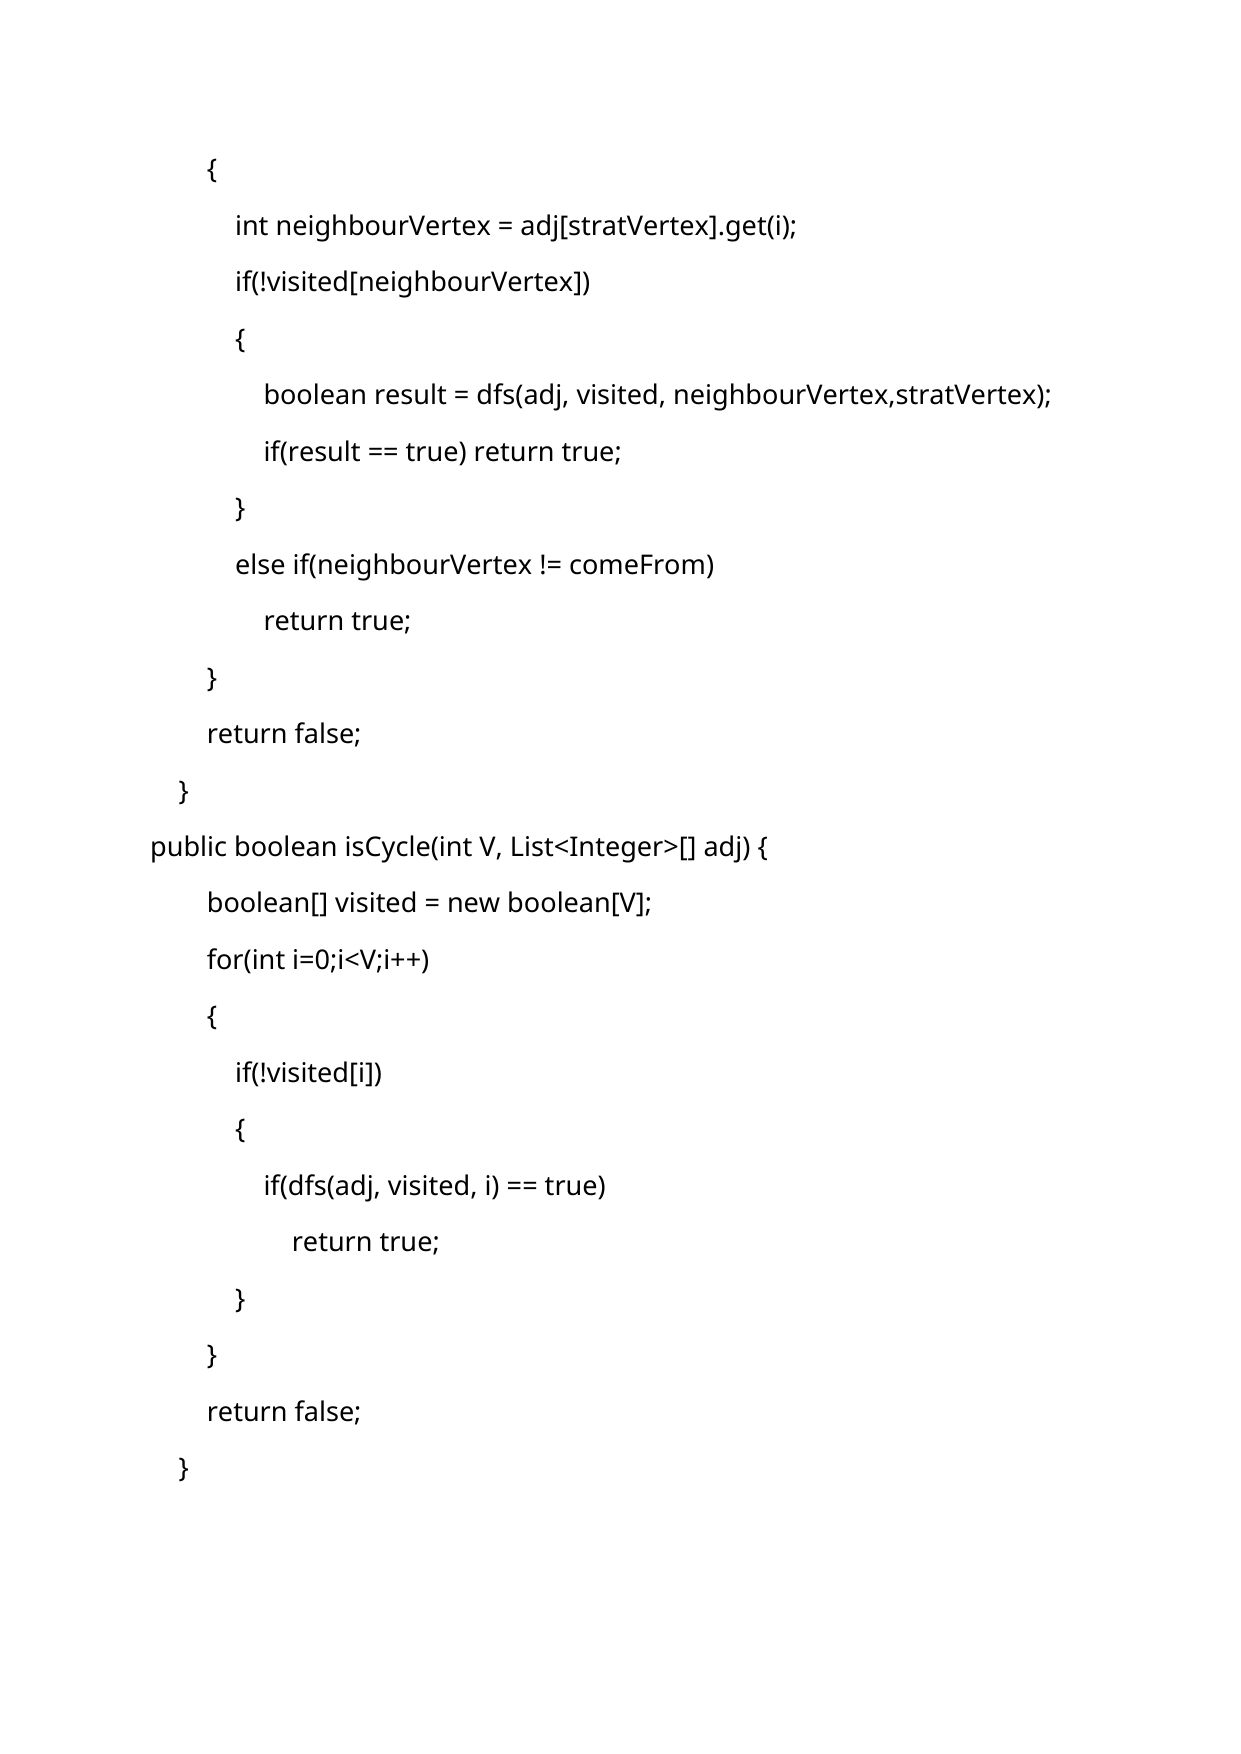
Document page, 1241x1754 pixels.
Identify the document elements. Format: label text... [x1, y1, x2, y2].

text return true; [150, 1223, 1090, 1259]
text if(!visited[neighbourVertex]) [150, 263, 1090, 300]
text int neighbourVertex = adj[stratVertex].get(i); [150, 206, 1090, 243]
text } [150, 658, 1090, 695]
text public boolean isCycle(int V, List<Integer>[] adj) { [150, 827, 1090, 864]
text for(int i=0;i<V;i++) [150, 940, 1090, 977]
text } [150, 771, 1090, 808]
text boolean[] visited = new boolean[V]; [150, 884, 1090, 921]
text else if(neighbourVertex != comeFrom) [150, 545, 1090, 582]
text { [150, 997, 1090, 1034]
text { [150, 319, 1090, 356]
text return false; [150, 714, 1090, 751]
text } [150, 1279, 1090, 1316]
text } [150, 489, 1090, 526]
text boolean result = dfs(adj, visited, neighbourVertex,stratVertex); [150, 376, 1090, 413]
text if(!visited[i]) [150, 1053, 1090, 1090]
text return true; [150, 602, 1090, 638]
text return false; [150, 1392, 1090, 1429]
text { [150, 150, 1090, 187]
text } [150, 1336, 1090, 1372]
text if(dfs(adj, visited, i) == true) [150, 1166, 1090, 1203]
text if(result == true) return true; [150, 432, 1090, 469]
text } [150, 1448, 1090, 1485]
text { [150, 1110, 1090, 1147]
